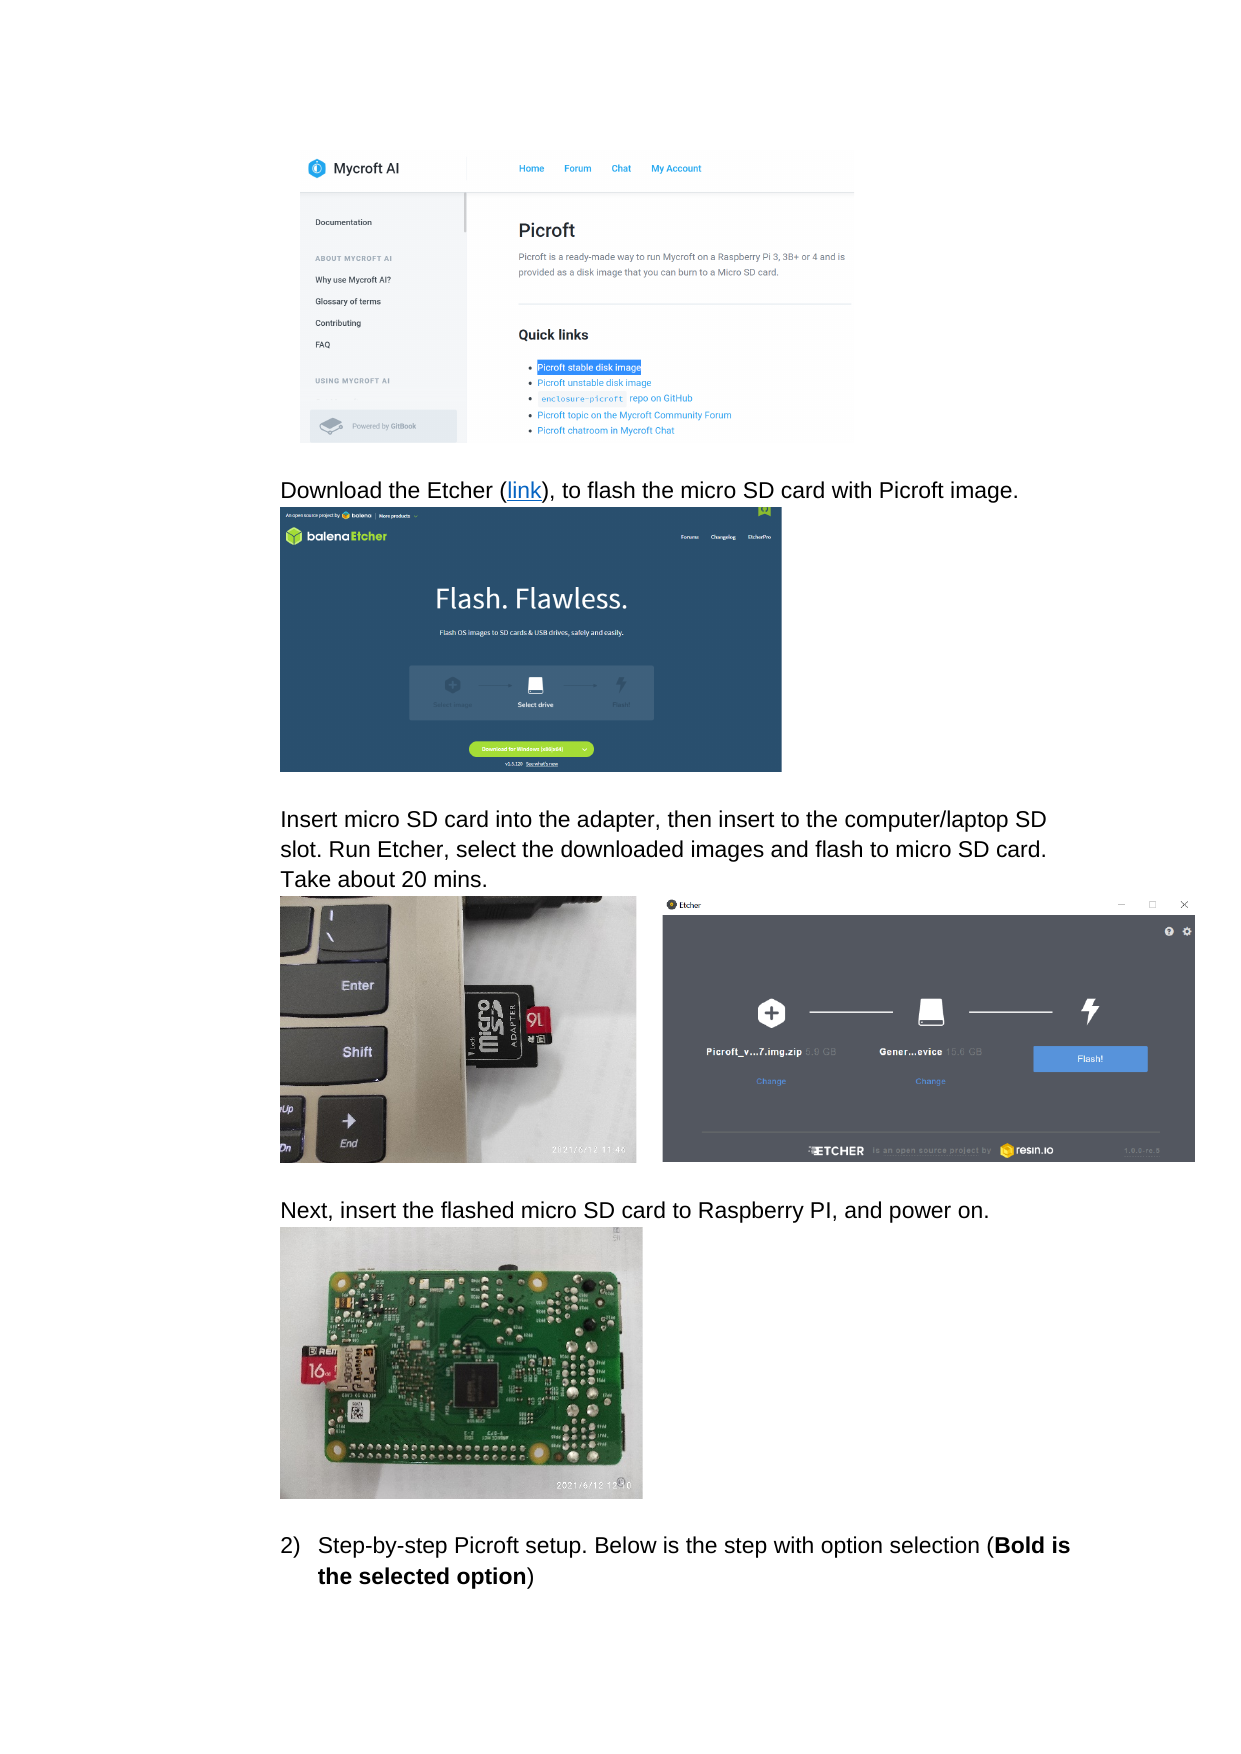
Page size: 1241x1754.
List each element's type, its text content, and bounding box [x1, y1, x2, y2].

list Insert micro SD card into the adapter, then insert to the computer/laptop SD slot. Run Etcher, select the downloaded images and flash to micro SD card. Take about 20 mins. [280, 806, 1090, 892]
list Download the Etcher (link), to flash the micro SD card with Picroft image. [280, 477, 1090, 503]
list Next, insert the flashed micro SD card to Raspberry PI, and power on. [280, 1197, 1090, 1223]
picture [300, 150, 855, 443]
picture [280, 896, 637, 1163]
picture [662, 897, 1195, 1162]
picture [280, 1227, 643, 1499]
picture [280, 507, 782, 772]
list Step-by-step Picroft setup. Below is the step with option selection (Bold is the selected option) [280, 1532, 1090, 1589]
